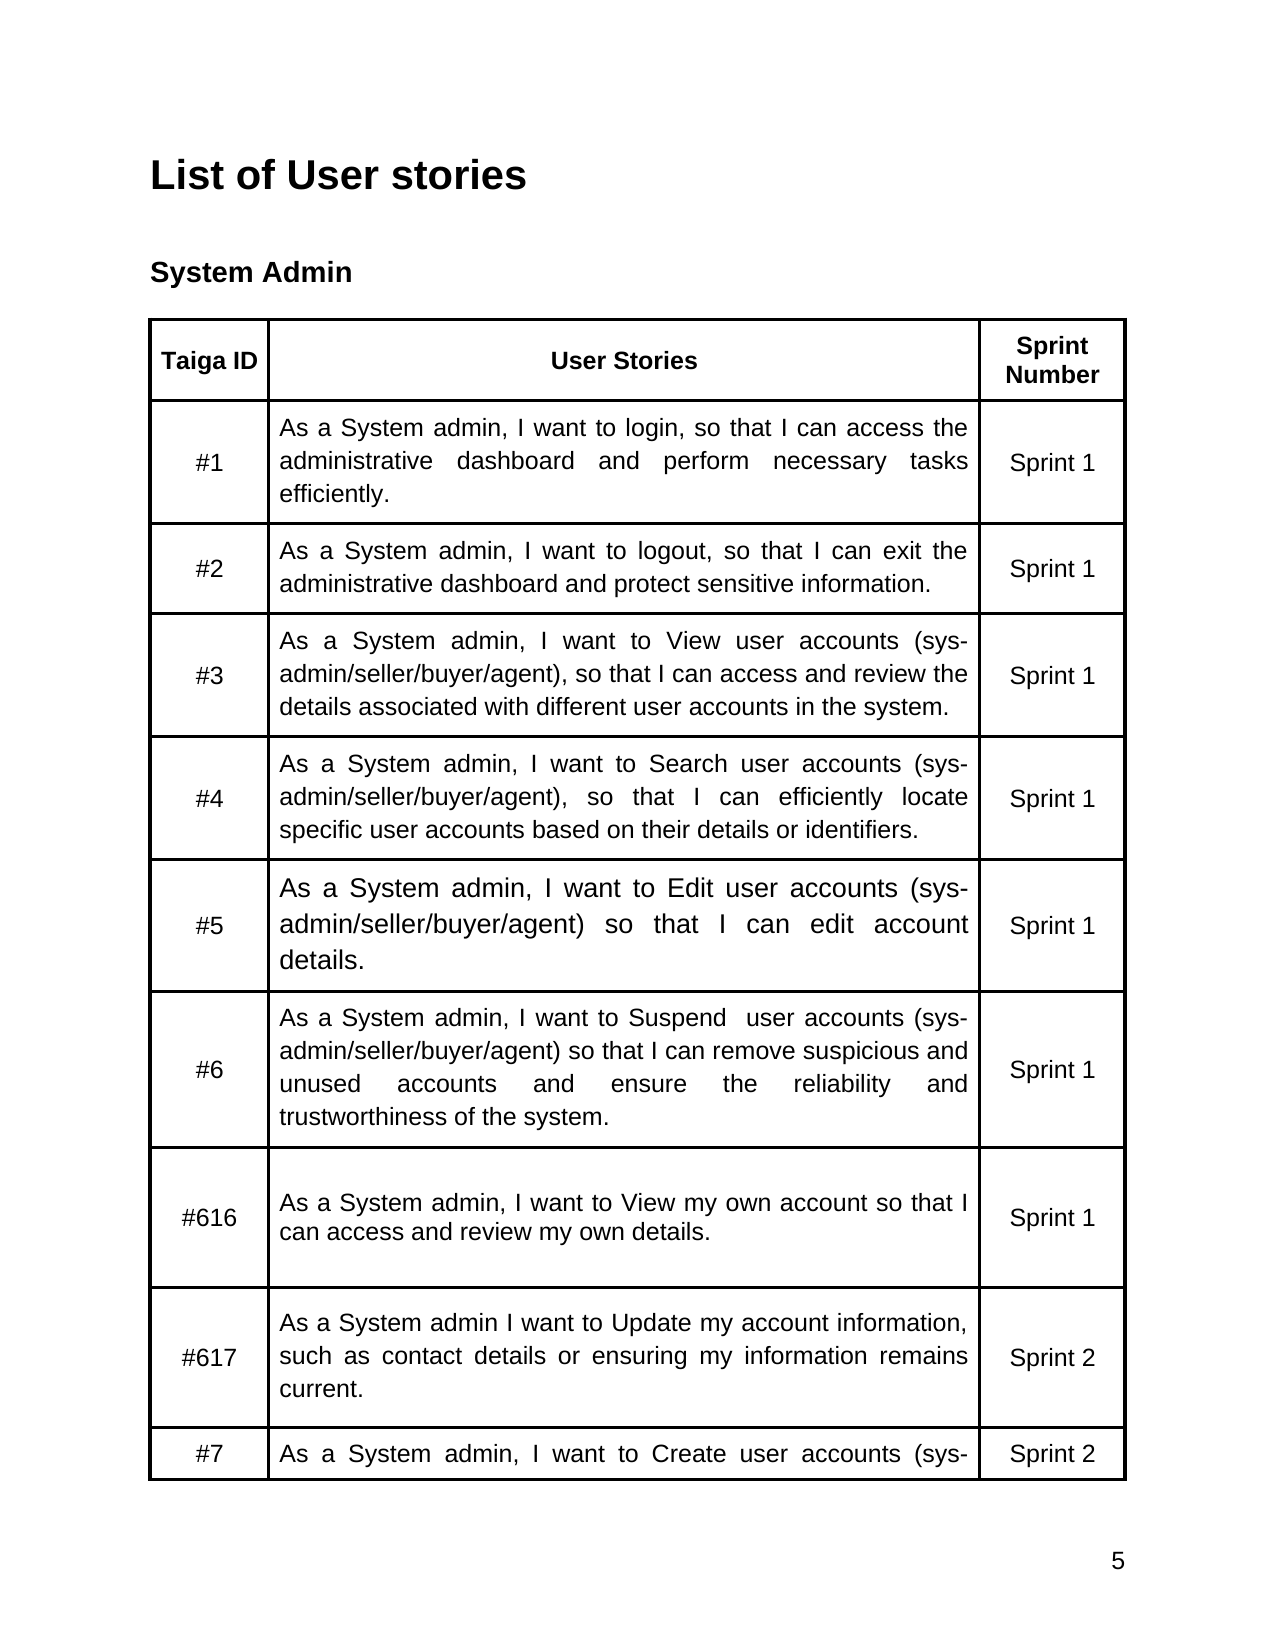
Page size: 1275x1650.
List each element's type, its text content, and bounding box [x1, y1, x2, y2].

table_cell As a System admin, I want to View my own account so that I can access and review my own details. [270, 1149, 978, 1286]
table_cell Sprint 2 [981, 1429, 1123, 1478]
table_cell #2 [152, 525, 267, 612]
table_cell #3 [152, 615, 267, 735]
table_cell Sprint 1 [981, 738, 1123, 858]
table_cell #616 [152, 1149, 267, 1286]
table_cell #617 [152, 1289, 267, 1426]
table_cell Sprint 1 [981, 1149, 1123, 1286]
table_cell As a System admin, I want to Suspend user accounts (sys-admin/seller/buyer/agent) so that I can remove suspicious and unused accounts and ensure the reliability and trustworthiness of the system. [270, 993, 978, 1146]
table_cell As a System admin, I want to login, so that I can access the administrative dashboard and perform necessary tasks efficiently. [270, 402, 978, 522]
table_cell Sprint 2 [981, 1289, 1123, 1426]
subtitle List of User stories [150, 150, 1125, 198]
table_cell As a System admin I want to Update my account information, such as contact details or ensuring my information remains current. [270, 1289, 978, 1426]
table_cell As a System admin, I want to logout, so that I can exit the administrative dashboard and protect sensitive information. [270, 525, 978, 612]
table_cell Sprint 1 [981, 402, 1123, 522]
table_header User Stories [270, 321, 978, 399]
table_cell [270, 1429, 978, 1478]
subtitle System Admin [150, 255, 1125, 289]
table_cell As a System admin, I want to Search user accounts (sys- admin/seller/buyer/agent), so that I can efficiently locate specific user accounts based on their details or identifiers. [270, 738, 978, 858]
table_cell #4 [152, 738, 267, 858]
table_cell Sprint 1 [981, 993, 1123, 1146]
table_cell As a System admin, I want to Edit user accounts (sys-admin/seller/buyer/agent) so that I can edit account details. [270, 861, 978, 989]
table_header Taiga ID [152, 321, 267, 399]
table_cell As a System admin, I want to View user accounts (sys- admin/seller/buyer/agent), so that I can access and review the details associated with different user accounts in the system. [270, 615, 978, 735]
table_cell #1 [152, 402, 267, 522]
table_cell #5 [152, 861, 267, 989]
table_cell Sprint 1 [981, 615, 1123, 735]
table_cell #6 [152, 993, 267, 1146]
table_header Sprint Number [981, 321, 1123, 399]
table_cell #7 [152, 1429, 267, 1478]
table_cell Sprint 1 [981, 861, 1123, 989]
table_cell Sprint 1 [981, 525, 1123, 612]
